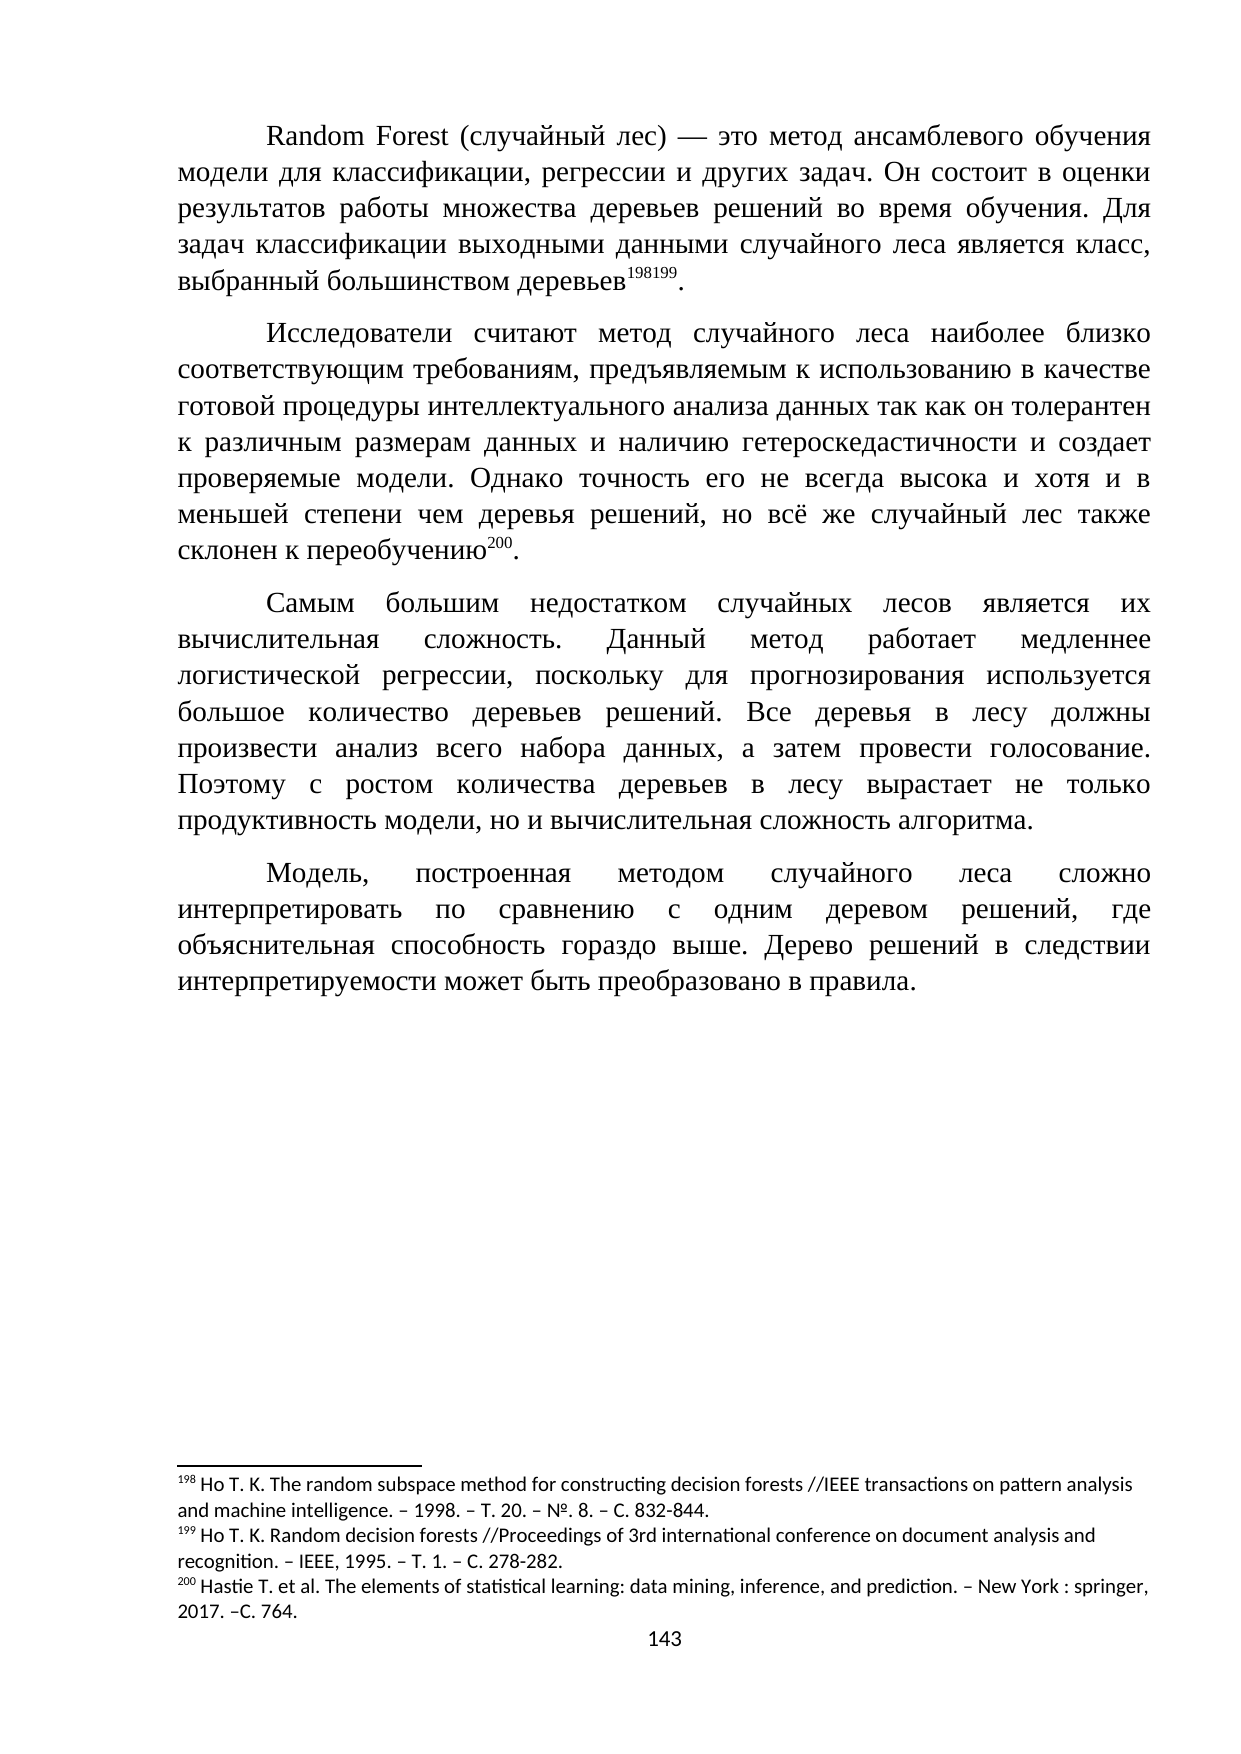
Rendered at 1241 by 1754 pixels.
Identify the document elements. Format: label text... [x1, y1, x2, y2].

text Random Forest (случайный лес) — это метод ансамблевого обучения модели для классификации, регрессии и других задач. Он состоит в оценки результатов работы множества деревьев решений во время обучения. Для задач классификации выходными данными случайного леса является класс, выбранный большинством деревьев. [177, 118, 1152, 296]
text Модель, построенная методом случайного леса сложно интерпретировать по сравнению с одним деревом решений, где объяснительная способность гораздо выше. Дерево решений в следствии интерпретируемости может быть преобразовано в правила. [177, 855, 1152, 997]
text Самым большим недостатком случайных лесов является их вычислительная сложность. Данный метод работает медленнее логистической регрессии, поскольку для прогнозирования используется большое количество деревьев решений. Все деревья в лесу должны произвести анализ всего набора данных, а затем провести голосование. Поэтому с ростом количества деревьев в лесу вырастает не только продуктивность модели, но и вычислительная сложность алгоритма. [177, 585, 1152, 836]
text Исследователи считают метод случайного леса наиболее близко соответствующим требованиям, предъявляемым к использованию в качестве готовой процедуры интеллектуального анализа данных так как он толерантен к различным размерам данных и наличию гетероскедастичности и создает проверяемые модели. Однако точность его не всегда высока и хотя и в меньшей степени чем деревья решений, но всё же случайный лес также склонен к переобучению. [177, 316, 1152, 566]
